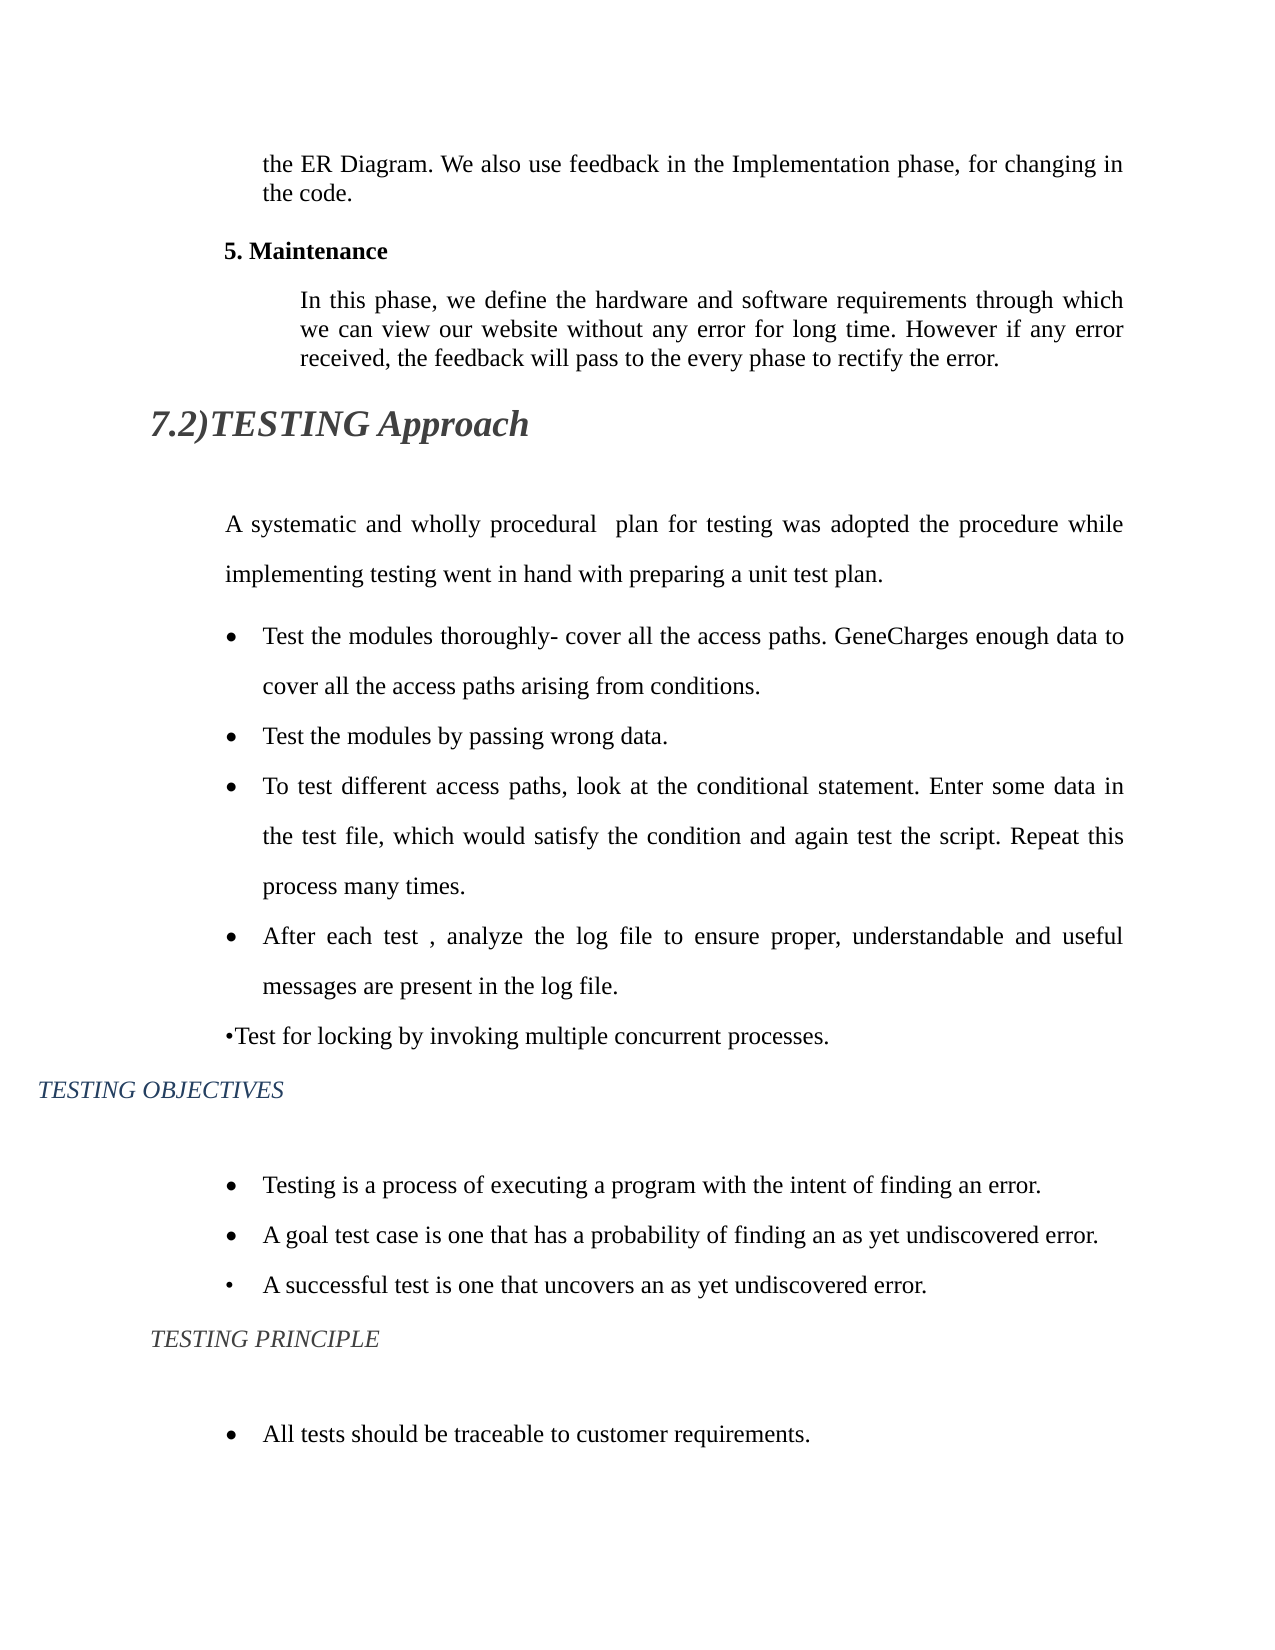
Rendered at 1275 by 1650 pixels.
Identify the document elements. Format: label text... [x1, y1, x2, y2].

text TESTING OBJECTIVES [37, 1075, 1125, 1104]
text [262, 150, 1125, 207]
text 7.2)TESTING Approach [199, 414, 1125, 442]
list Test for locking by invoking multiple concurrent processes. [225, 1004, 1125, 1054]
list Test the modules thoroughly- cover all the access paths. GeneCharges enough data to cover all the access paths arising from conditions. [225, 604, 1125, 704]
text 5. Maintenance [150, 236, 1125, 265]
text A systematic and wholly procedural plan for testing was adopted the procedure while implementing testing went in hand with preparing a unit test plan. [225, 492, 1125, 592]
list A successful test is one that uncovers an as yet undiscovered error. [225, 1254, 1125, 1304]
list All tests should be traceable to customer requirements. [225, 1403, 1125, 1453]
text In this phase, we define the hardware and software requirements through which we can view our website without any error for long time. However if any error received, the feedback will pass to the every phase to rectify the error. [300, 286, 1125, 372]
list Test the modules by passing wrong data. [225, 704, 1125, 754]
list To test different access paths, look at the conditional statement. Enter some data in the test file, which would satisfy the condition and again test the script. Repeat this process many times. [225, 754, 1125, 904]
list Testing is a process of executing a program with the intent of finding an error. [225, 1154, 1125, 1204]
text TESTING PRINCIPLE [150, 1324, 1125, 1353]
list A goal test case is one that has a probability of finding an as yet undiscovered error. [225, 1204, 1125, 1254]
text 7.2)TESTING Approach [150, 414, 203, 442]
list After each test , analyze the log file to ensure proper, understandable and useful messages are present in the log file. [225, 904, 1125, 1004]
